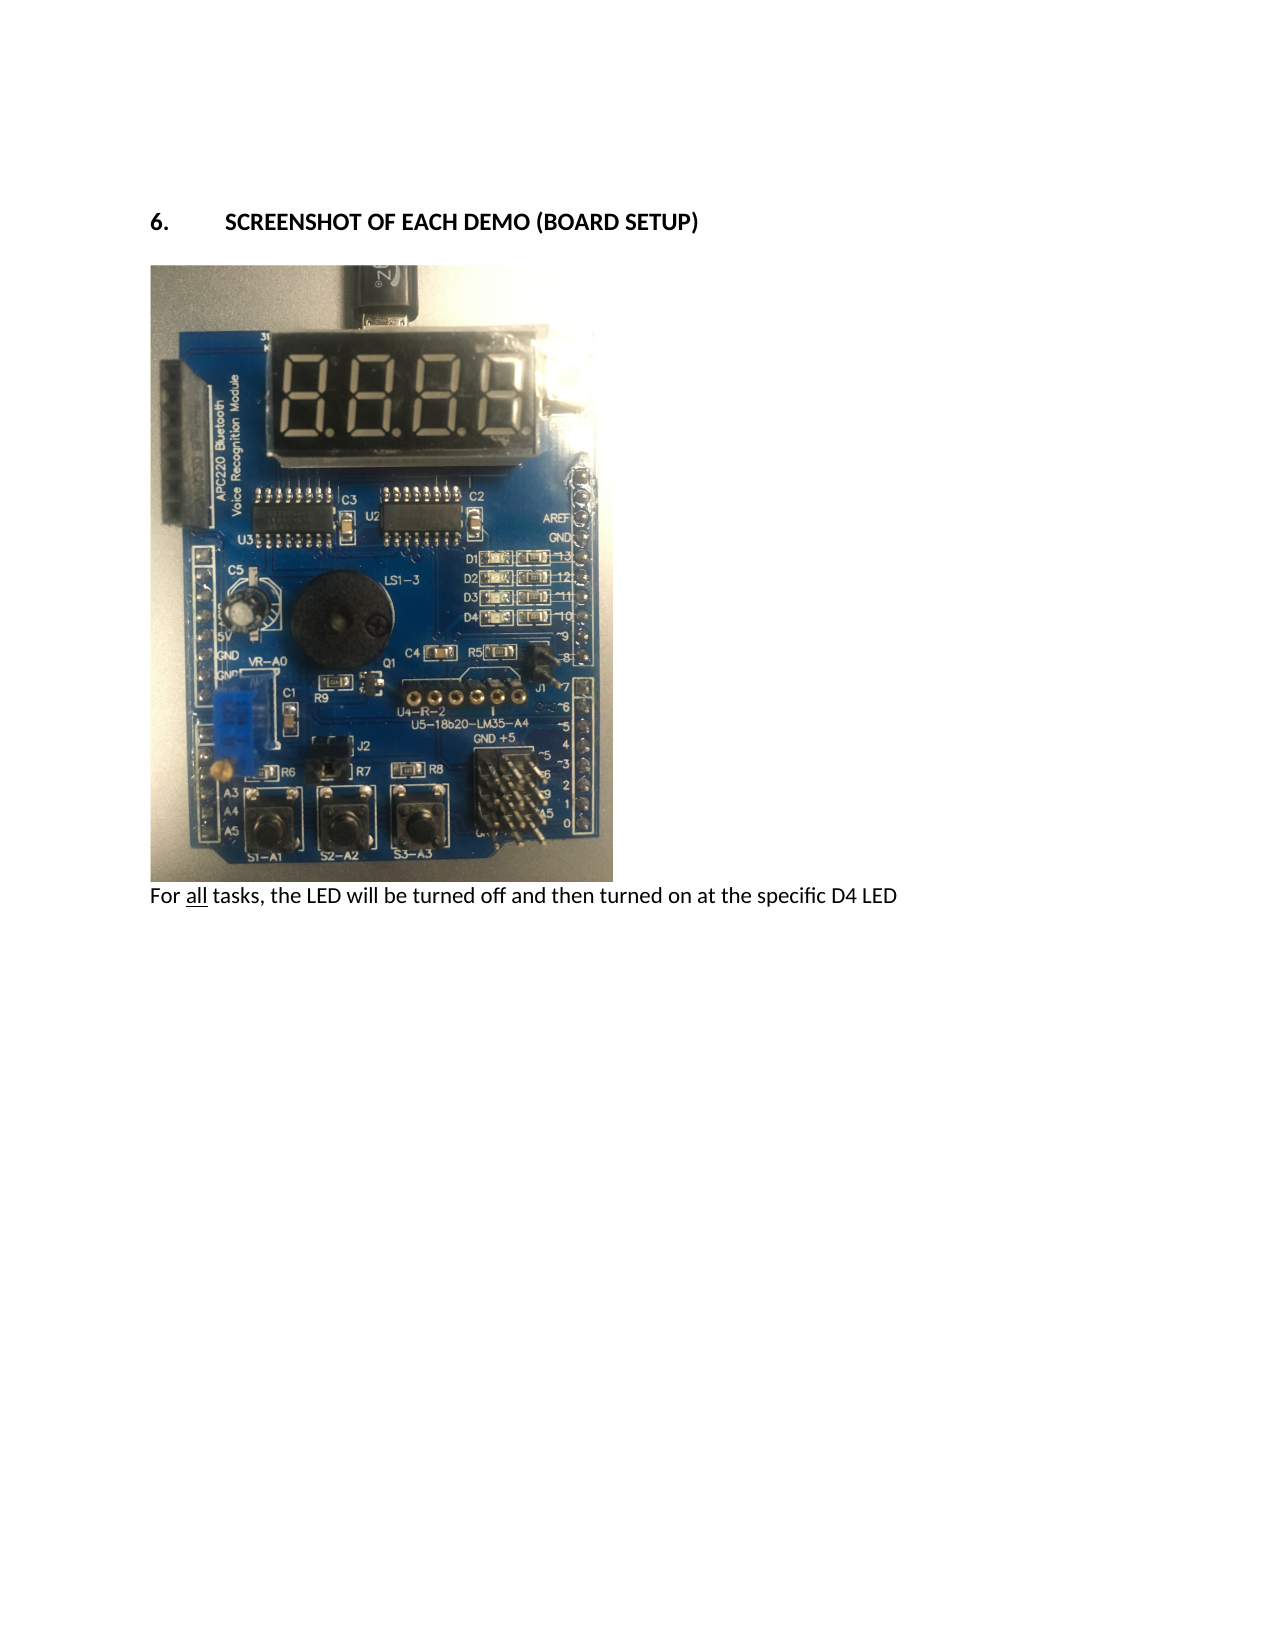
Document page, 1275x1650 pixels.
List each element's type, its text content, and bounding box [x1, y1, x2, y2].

picture [151, 266, 613, 881]
list SCREENSHOT OF EACH DEMO (BOARD SETUP) [150, 206, 1125, 237]
text For all tasks, the LED will be turned off and then turned on at the specific D4 LED [150, 882, 1125, 909]
